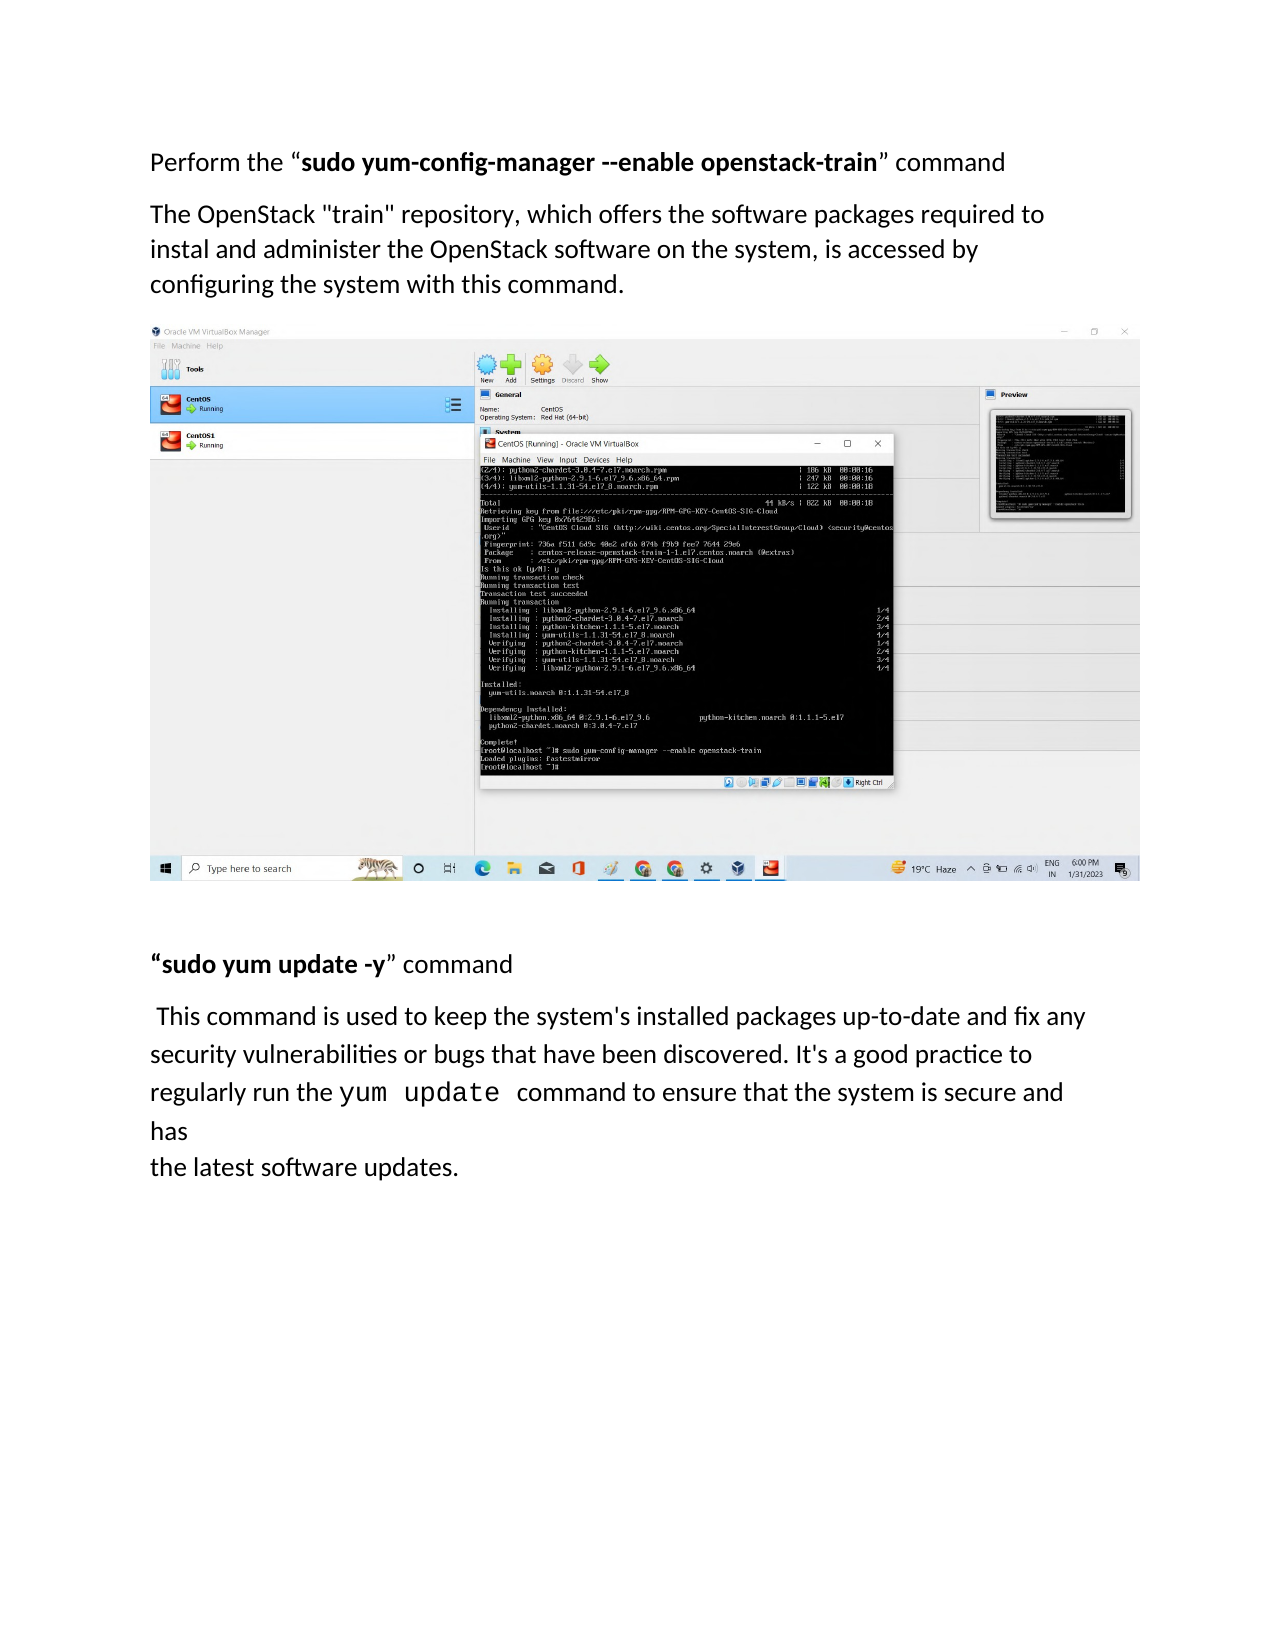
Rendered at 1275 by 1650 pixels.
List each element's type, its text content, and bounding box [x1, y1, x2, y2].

text The OpenStack "train" repository, which offers the software packages required to instal and administer the OpenStack software on the system, is accessed by configuring the system with this command. [150, 197, 1066, 300]
text Perform the “sudo yum-conﬁg-manager --enable openstack-train” command [150, 145, 1135, 178]
text This command is used to keep the system's installed packages up-to-date and fix any security vulnerabilities or bugs that have been discovered. It's a good practice to regularly run the yum update command to ensure that the system is secure and has [150, 999, 1099, 1147]
text “sudo yum update -y” command [150, 947, 1135, 980]
picture [150, 324, 1140, 881]
text the latest software updates. [150, 1152, 1135, 1182]
